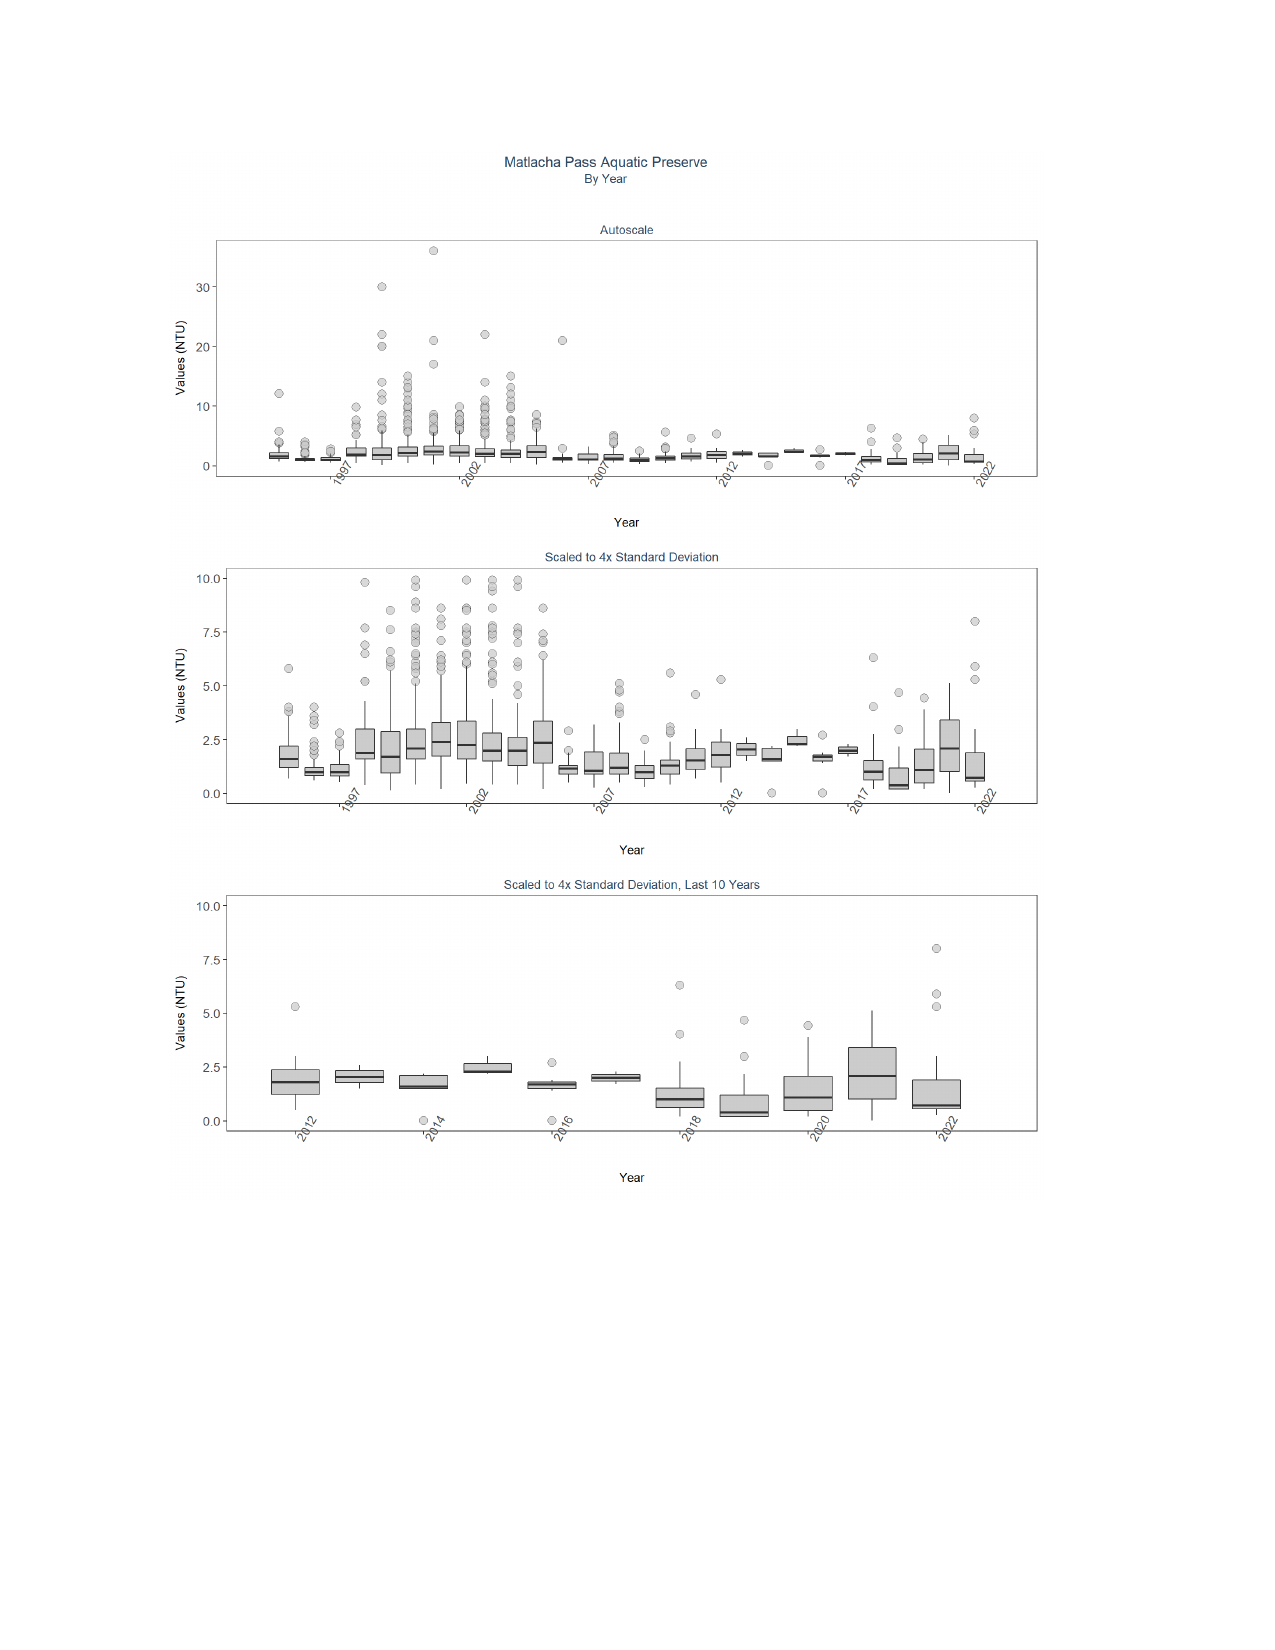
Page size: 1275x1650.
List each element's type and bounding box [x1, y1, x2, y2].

picture [168, 150, 1044, 1200]
